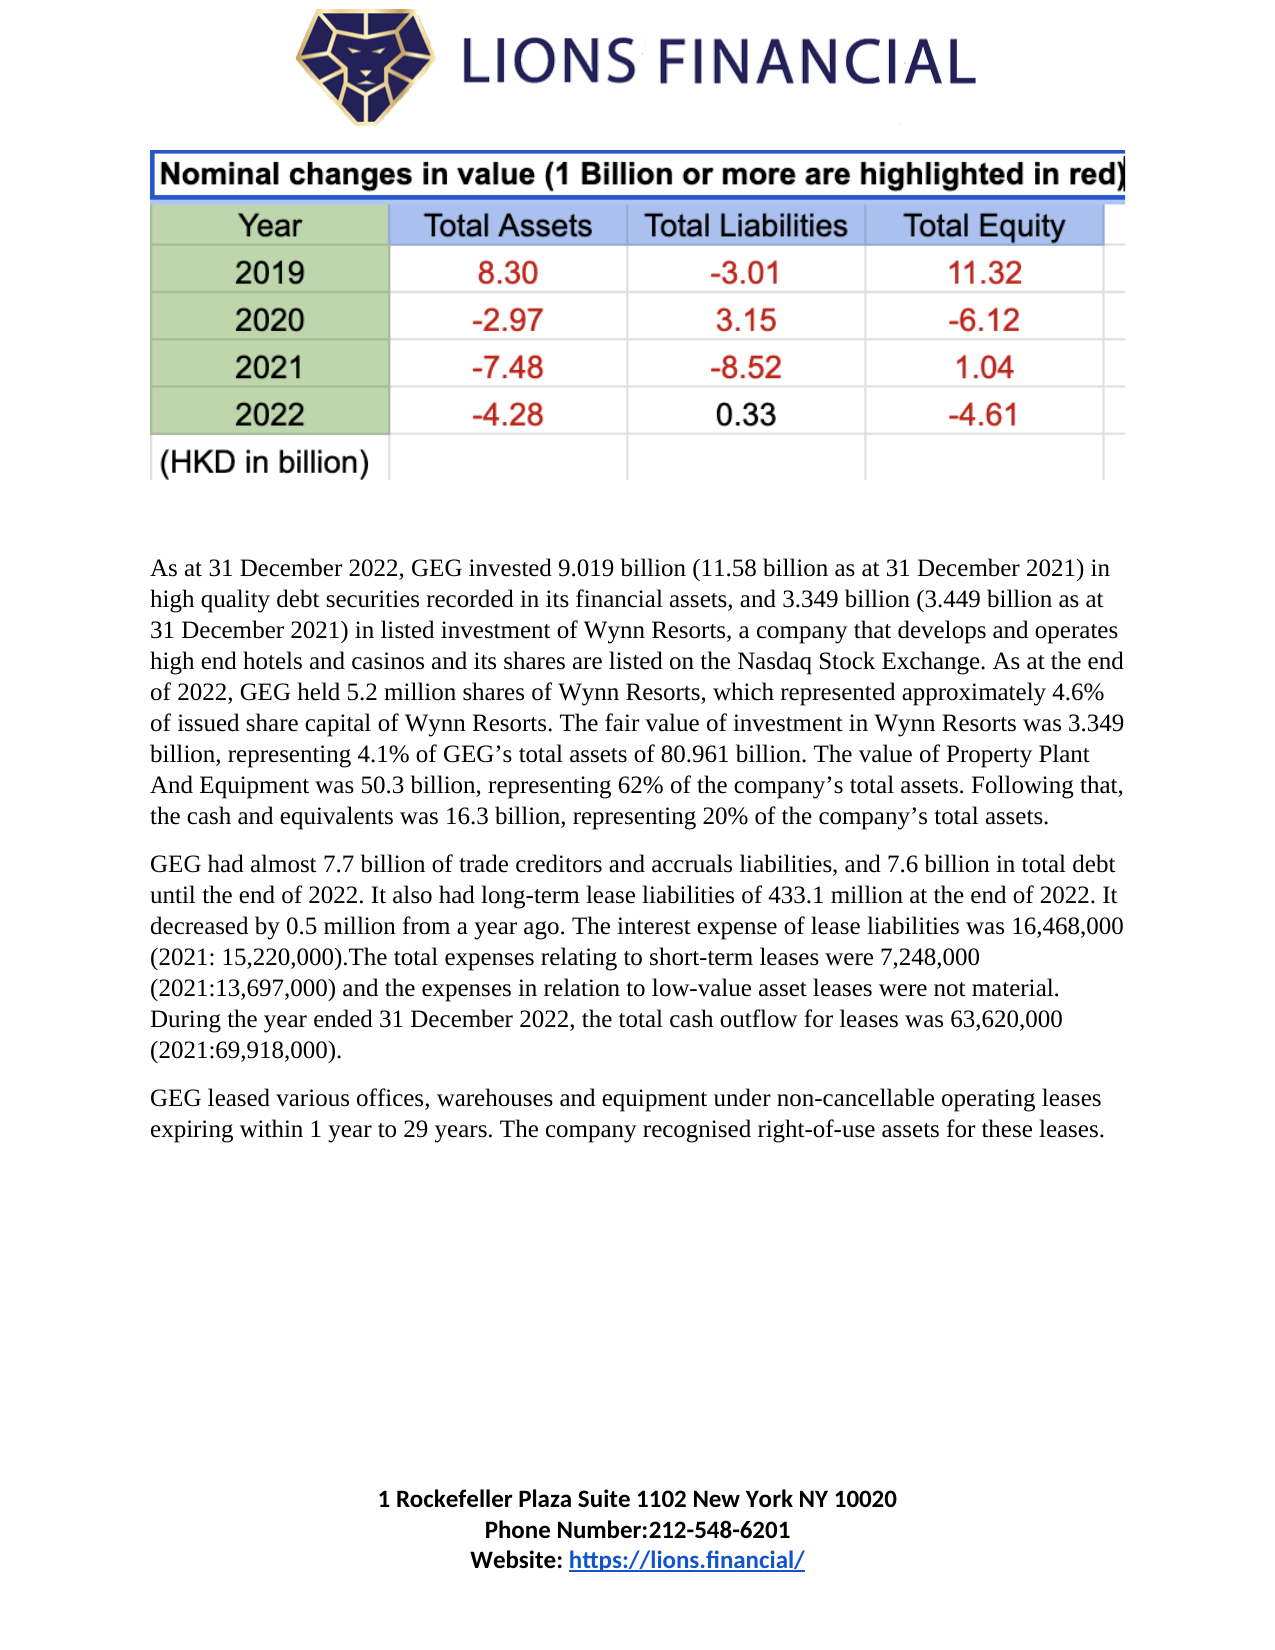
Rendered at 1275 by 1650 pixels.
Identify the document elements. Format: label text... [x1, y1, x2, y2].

text GEG had almost 7.7 billion of trade creditors and accruals liabilities, and 7.6 billion in total debt until the end of 2022. It also had long-term lease liabilities of 433.1 million at the end of 2022. It decreased by 0.5 million from a year ago. The interest expense of lease liabilities was 16,468,000 (2021: 15,220,000).The total expenses relating to short-term leases were 7,248,000 (2021:13,697,000) and the expenses in relation to low-value asset leases were not material. During the year ended 31 December 2022, the total cash outflow for leases was 63,620,000 (2021:69,918,000). [150, 849, 1125, 1064]
text As at 31 December 2022, GEG invested 9.019 billion (11.58 billion as at 31 December 2021) in high quality debt securities recorded in its financial assets, and 3.349 billion (3.449 billion as at 31 December 2021) in listed investment of Wynn Resorts, a company that develops and operates high end hotels and casinos and its shares are listed on the Nasdaq Stock Exchange. As at the end of 2022, GEG held 5.2 million shares of Wynn Resorts, which represented approximately 4.6% of issued share capital of Wynn Resorts. The fair value of investment in Wynn Resorts was 3.349 billion, representing 4.1% of GEG’s total assets of 80.961 billion. The value of Property Plant And Equipment was 50.3 billion, representing 62% of the company’s total assets. Following that, the cash and equivalents was 16.3 billion, representing 20% of the company’s total assets. [150, 553, 1125, 830]
text GEG leased various offices, warehouses and equipment under non-cancellable operating leases expiring within 1 year to 29 years. The company recognised right-of-use assets for these leases. Rental receivables in following period are shown below: [150, 1083, 1125, 1143]
picture [295, 9, 981, 126]
picture [150, 150, 1125, 480]
